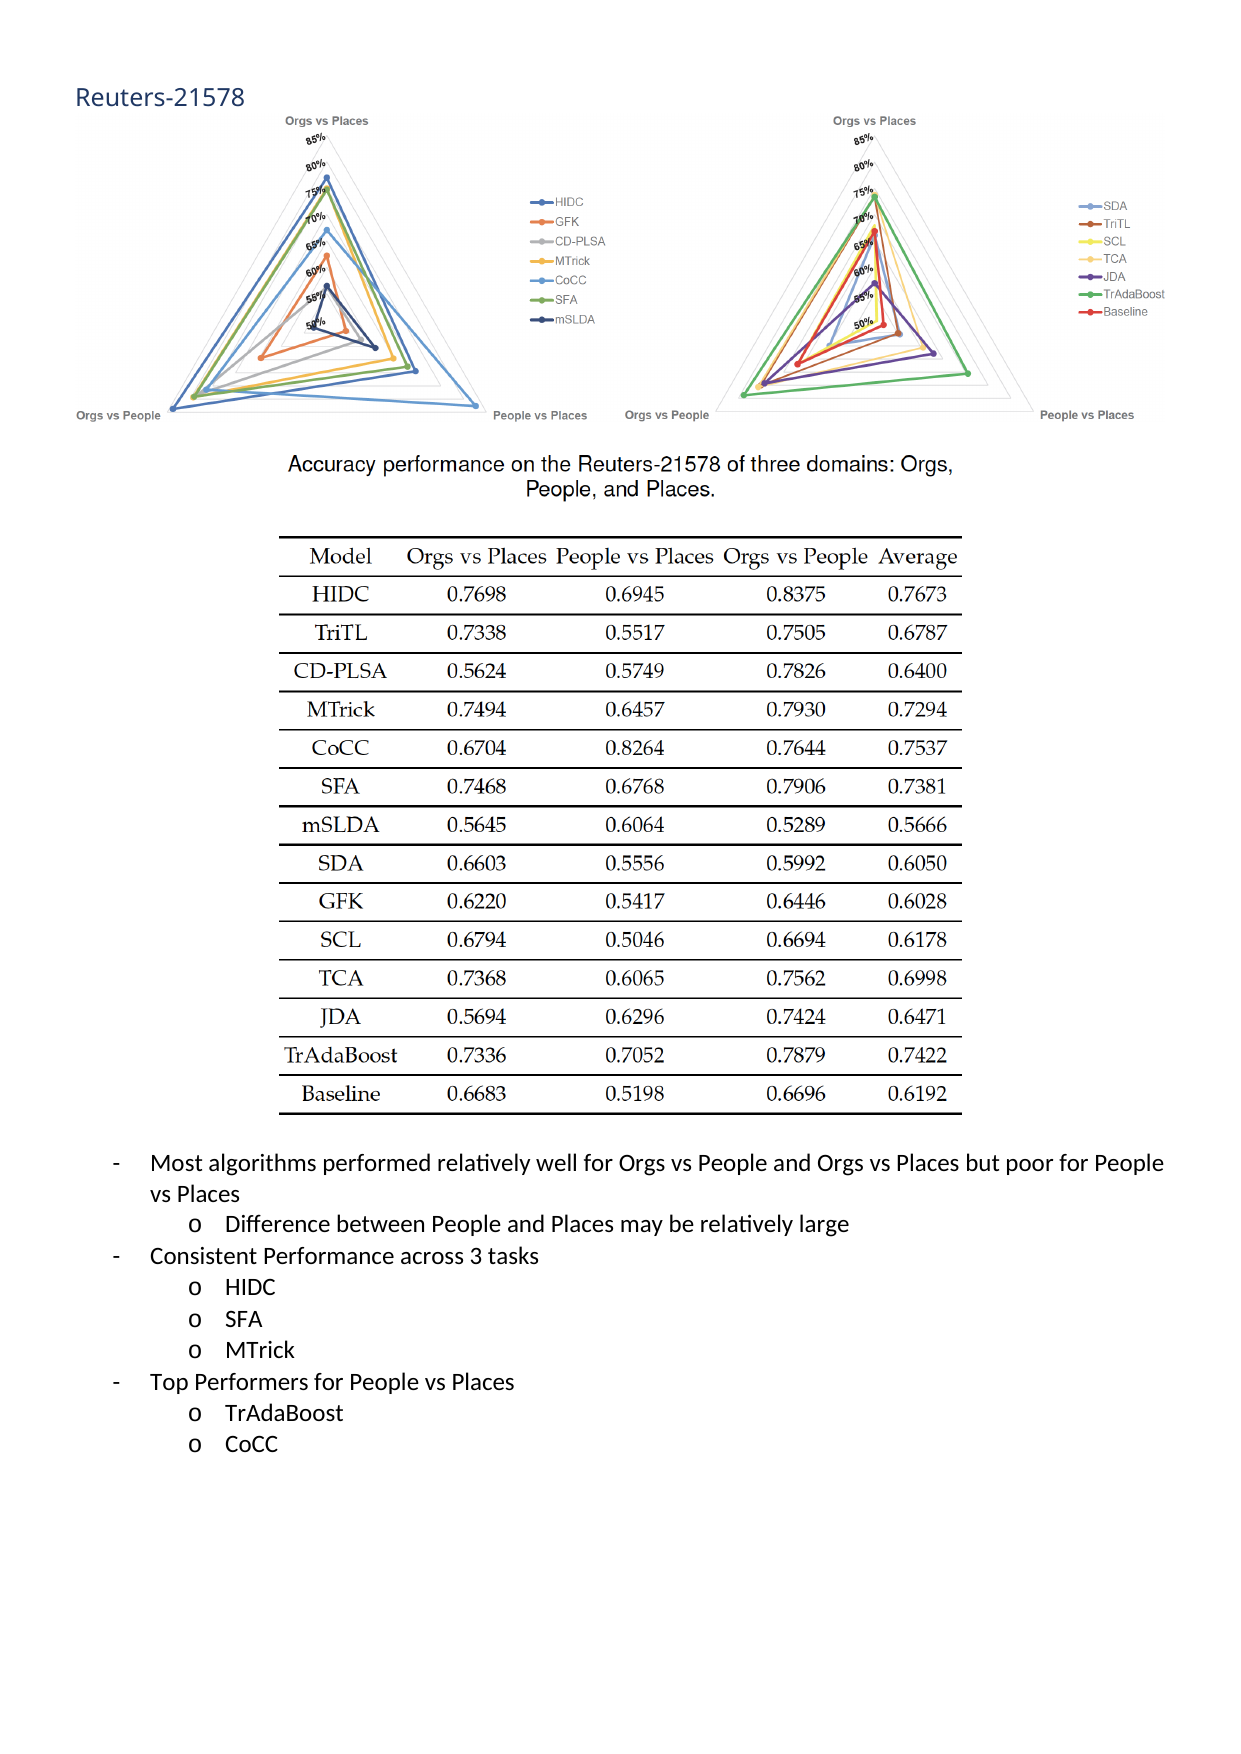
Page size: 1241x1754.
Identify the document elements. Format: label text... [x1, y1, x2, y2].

list HIDC [187, 1271, 1165, 1303]
list MTrick [187, 1334, 1165, 1366]
list Difference between People and Places may be relatively large [187, 1209, 1165, 1240]
picture [75, 113, 1166, 422]
list TrAdaBoost [187, 1397, 1165, 1428]
list Top Performers for People vs Places [112, 1366, 1165, 1397]
list SFA [187, 1303, 1165, 1334]
list Consistent Performance across 3 tasks [112, 1240, 1165, 1271]
list Most algorithms performed relatively well for Orgs vs People and Orgs vs Places but poor for People vs Places [112, 1148, 1165, 1209]
list CoCC [187, 1428, 1165, 1460]
subtitle Reuters-21578 [75, 79, 1165, 113]
picture [277, 452, 963, 1117]
